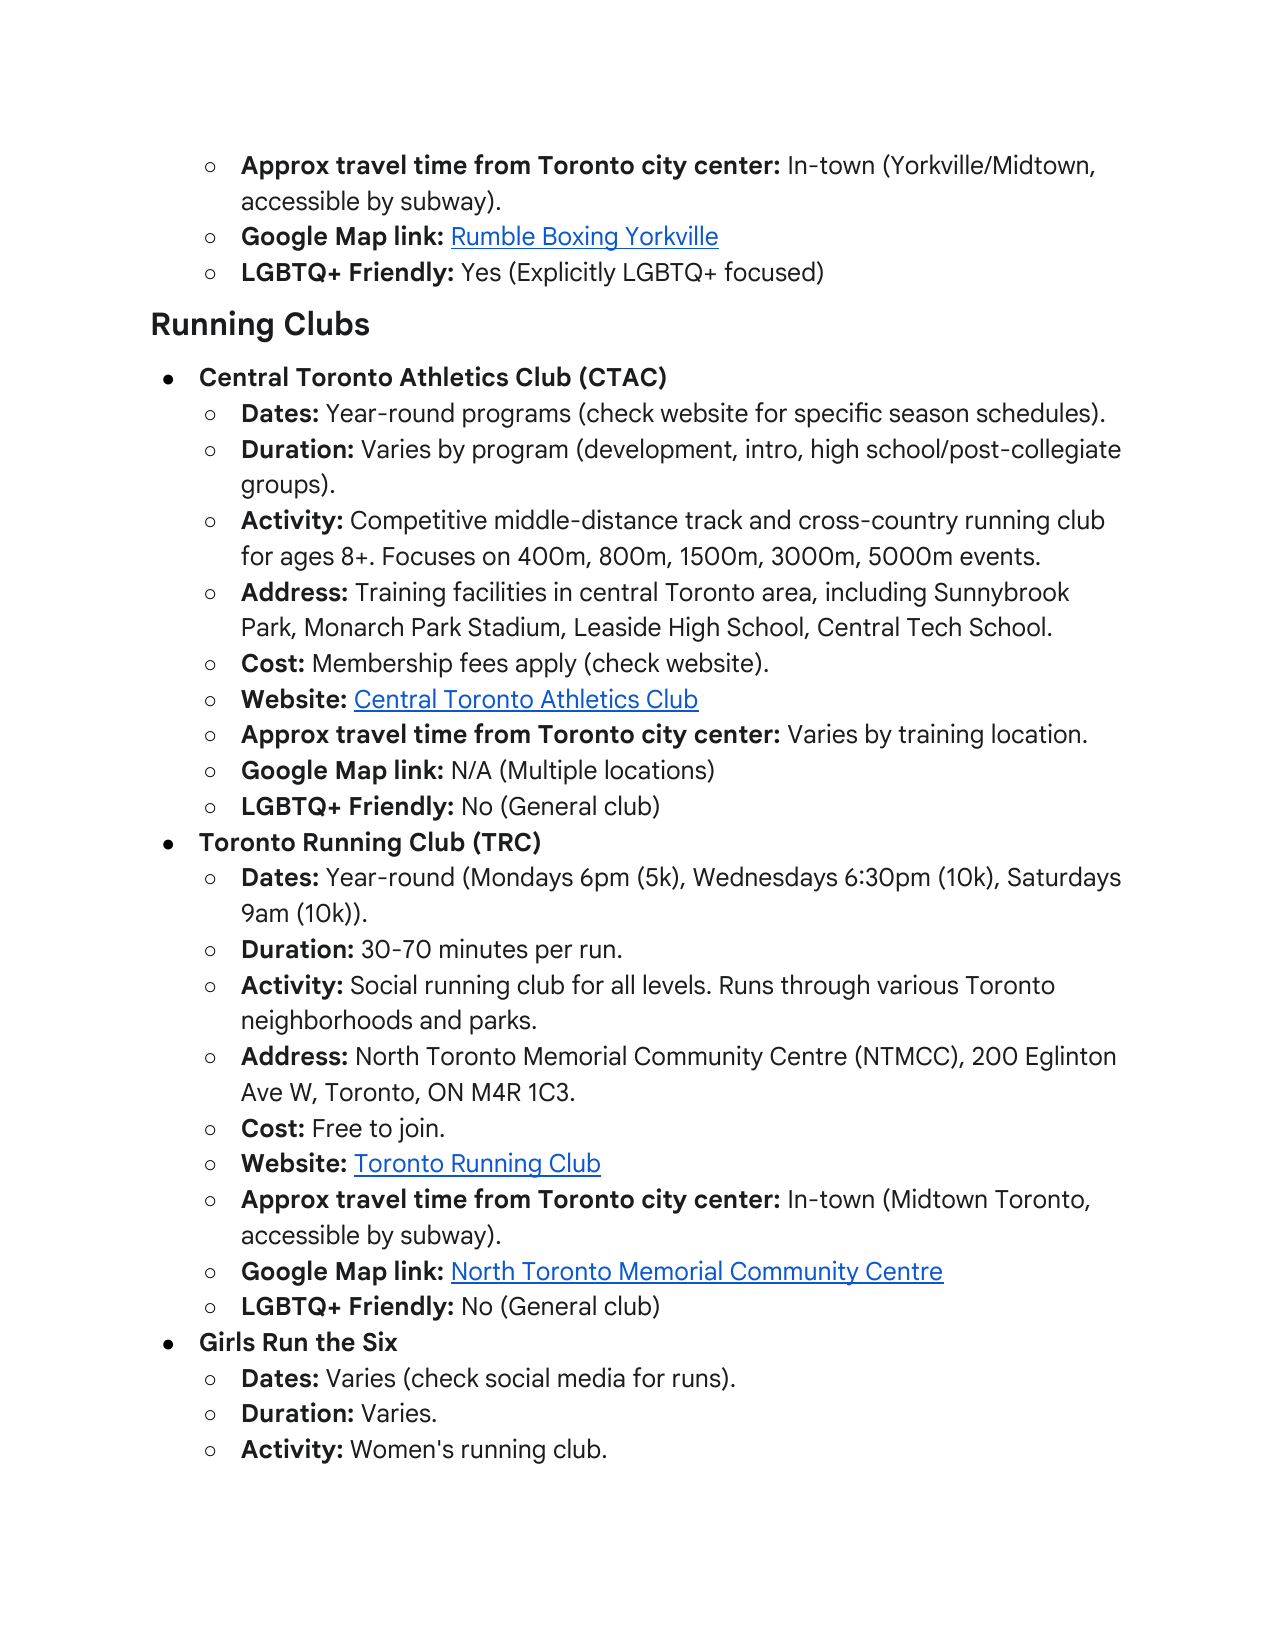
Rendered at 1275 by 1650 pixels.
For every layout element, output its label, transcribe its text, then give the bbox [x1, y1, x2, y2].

list Duration: Varies by program (development, intro, high school/post-collegiate groups). [203, 434, 1125, 501]
list Google Map link: Rumble Boxing Yorkville [203, 221, 1125, 253]
list Activity: Social running club for all levels. Runs through various Toronto neighborhoods and parks. [203, 970, 1125, 1037]
list Dates: Year-round programs (check website for specific season schedules). [203, 398, 1125, 429]
list Google Map link: N/A (Multiple locations) [203, 756, 1125, 787]
list Dates: Year-round (Mondays 6pm (5k), Wednesdays 6:30pm (10k), Saturdays 9am (10k)). [203, 863, 1125, 930]
list Address: Training facilities in central Toronto area, including Sunnybrook Park, Monarch Park Stadium, Leaside High School, Central Tech School. [203, 577, 1125, 644]
list LGBTQ+ Friendly: No (General club) [203, 791, 1125, 823]
list Approx travel time from Toronto city center: In-town (Yorkville/Midtown, accessible by subway). [203, 150, 1125, 217]
list Google Map link: North Toronto Memorial Community Centre [203, 1256, 1125, 1287]
list Cost: Membership fees apply (check website). [203, 648, 1125, 680]
list Address: North Toronto Memorial Community Centre (NTMCC), 200 Eglinton Ave W, Toronto, ON M4R 1C3. [203, 1041, 1125, 1108]
list Website: Toronto Running Club [203, 1148, 1125, 1180]
list Central Toronto Athletics Club (CTAC) [161, 362, 1125, 394]
list Duration: 30-70 minutes per run. [203, 934, 1125, 966]
list Activity: Competitive middle-distance track and cross-country running club for ages 8+. Focuses on 400m, 800m, 1500m, 3000m, 5000m events. [203, 505, 1125, 572]
list Toronto Running Club (TRC) [161, 827, 1125, 858]
list Activity: Women's running club. [203, 1434, 1125, 1466]
list Duration: Varies. [203, 1399, 1125, 1430]
list Girls Run the Six [161, 1327, 1125, 1358]
list LGBTQ+ Friendly: No (General club) [203, 1291, 1125, 1323]
list Cost: Free to join. [203, 1113, 1125, 1144]
list Approx travel time from Toronto city center: Varies by training location. [203, 720, 1125, 751]
list Dates: Varies (check social media for runs). [203, 1363, 1125, 1394]
subtitle Running Clubs [150, 305, 1125, 344]
list Website: Central Toronto Athletics Club [203, 684, 1125, 715]
list LGBTQ+ Friendly: Yes (Explicitly LGBTQ+ focused) [203, 257, 1125, 288]
list Approx travel time from Toronto city center: In-town (Midtown Toronto, accessible by subway). [203, 1184, 1125, 1251]
